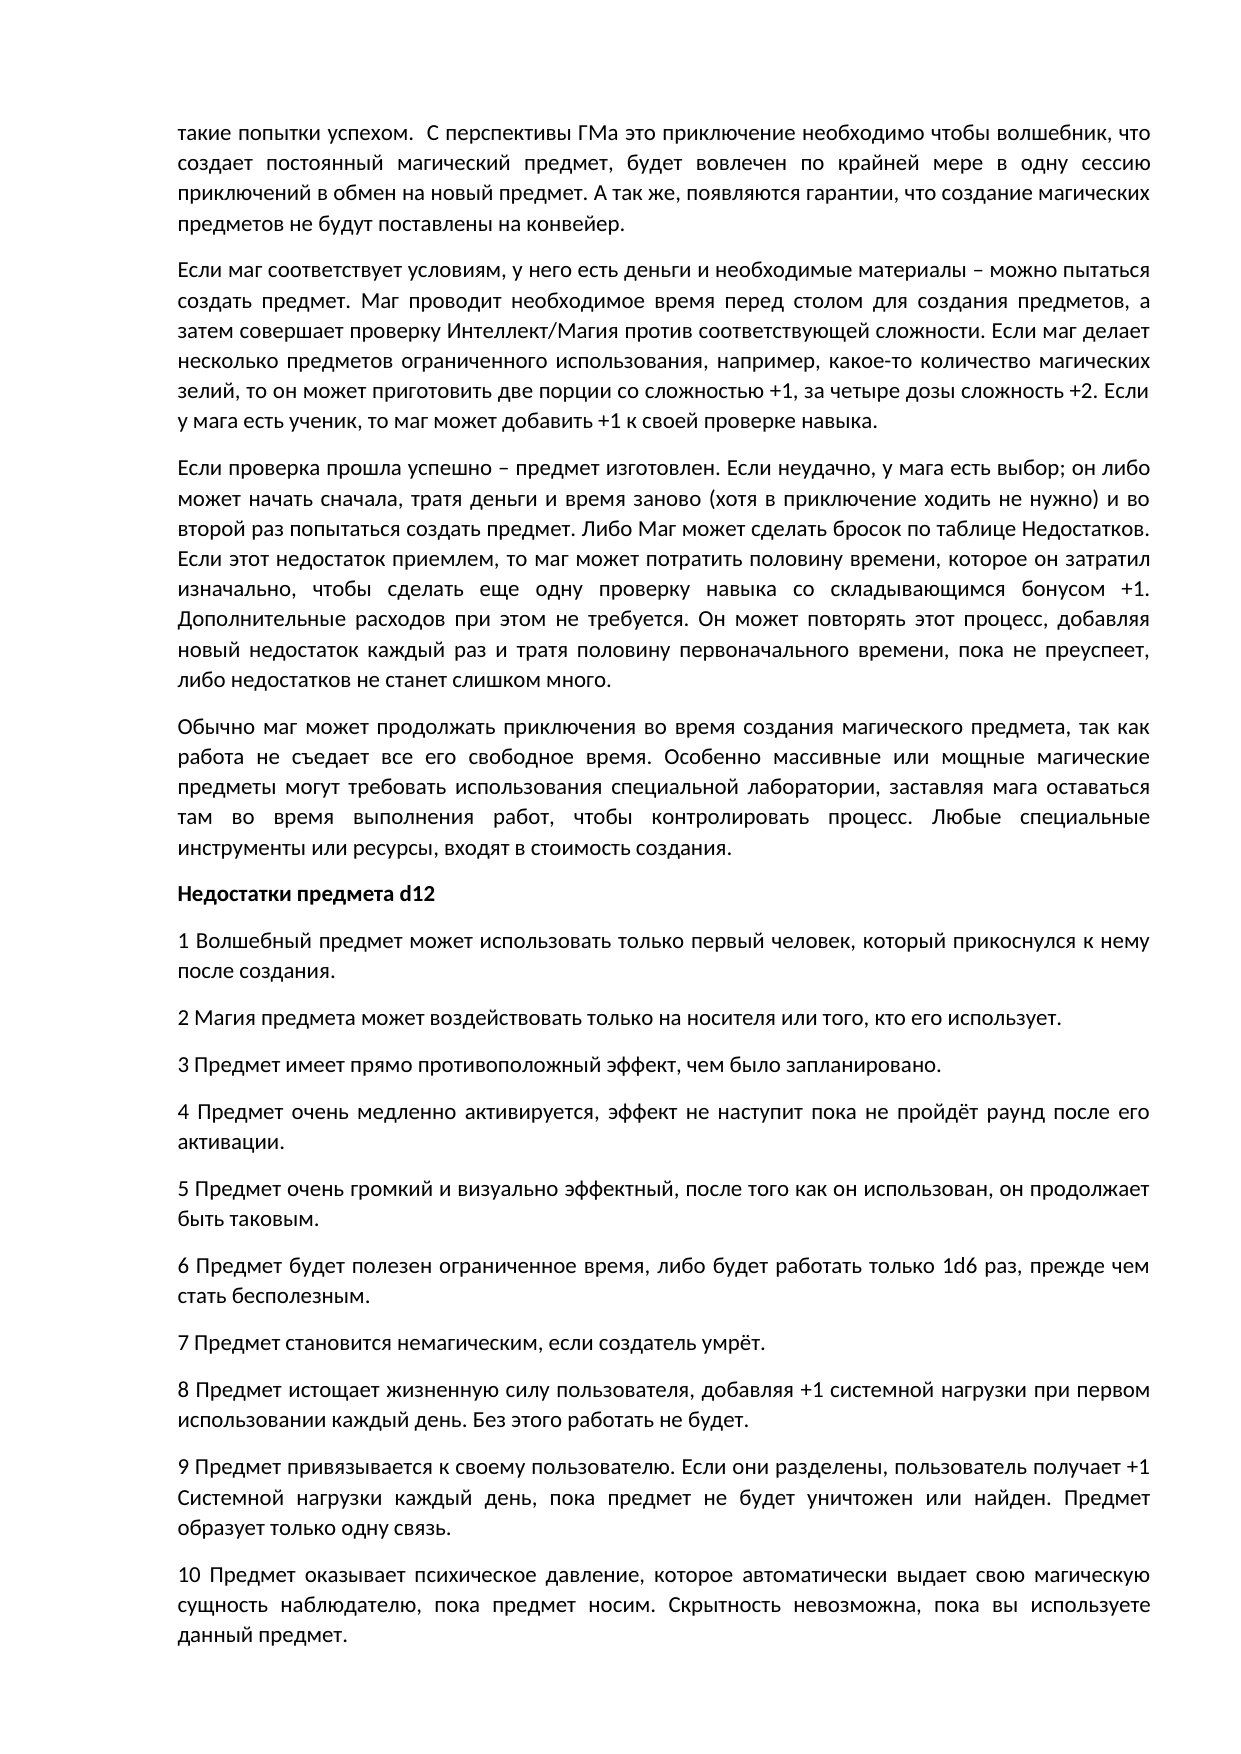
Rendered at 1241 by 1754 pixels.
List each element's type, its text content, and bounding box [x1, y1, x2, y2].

text 8 Предмет истощает жизненную силу пользователя, добавляя +1 системной нагрузки при первом использовании каждый день. Без этого работать не будет. [177, 1375, 1152, 1434]
text 2 Магия предмета может воздействовать только на носителя или того, кто его использует. [177, 1003, 1152, 1032]
text 4 Предмет очень медленно активируется, эффект не наступит пока не пройдёт раунд после его активации. [177, 1097, 1152, 1156]
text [177, 118, 1152, 237]
text 6 Предмет будет полезен ограниченное время, либо будет работать только 1d6 раз, прежде чем стать бесполезным. [177, 1251, 1152, 1310]
text Если маг соответствует условиям, у него есть деньги и необходимые материалы – можно пытаться создать предмет. Маг проводит необходимое время перед столом для создания предметов, а затем совершает проверку Интеллект/Магия против соответствующей сложности. Если маг делает несколько предметов ограниченного использования, например, какое-то количество магических зелий, то он может приготовить две порции со сложностью +1, за четыре дозы сложность +2. Если у мага есть ученик, то маг может добавить +1 к своей проверке навыка. [177, 256, 1152, 435]
text 9 Предмет привязывается к своему пользователю. Если они разделены, пользователь получает +1 Системной нагрузки каждый день, пока предмет не будет уничтожен или найден. Предмет образует только одну связь. [177, 1452, 1152, 1541]
text 7 Предмет становится немагическим, если создатель умрёт. [177, 1328, 1152, 1357]
text 1 Волшебный предмет может использовать только первый человек, который прикоснулся к нему после создания. [177, 926, 1152, 985]
text 5 Предмет очень громкий и визуально эффектный, после того как он использован, он продолжает быть таковым. [177, 1174, 1152, 1233]
text 3 Предмет имеет прямо противоположный эффект, чем было запланировано. [177, 1050, 1152, 1078]
text 10 Предмет оказывает психическое давление, которое автоматически выдает свою магическую сущность наблюдателю, пока предмет носим. Скрытность невозможна, пока вы используете данный предмет. [177, 1560, 1152, 1648]
text Недостатки предмета d12 [177, 879, 1152, 908]
text Обычно маг может продолжать приключения во время создания магического предмета, так как работа не съедает все его свободное время. Особенно массивные или мощные магические предметы могут требовать использования специальной лаборатории, заставляя мага оставаться там во время выполнения работ, чтобы контролировать процесс. Любые специальные инструменты или ресурсы, входят в стоимость создания. [177, 712, 1152, 861]
text Если проверка прошла успешно – предмет изготовлен. Если неудачно, у мага есть выбор; он либо может начать сначала, тратя деньги и время заново (хотя в приключение ходить не нужно) и во второй раз попытаться создать предмет. Либо Маг может сделать бросок по таблице Недостатков. Если этот недостаток приемлем, то маг может потратить половину времени, которое он затратил изначально, чтобы сделать еще одну проверку навыка со складывающимся бонусом +1. Дополнительные расходов при этом не требуется. Он может повторять этот процесс, добавляя новый недостаток каждый раз и тратя половину первоначального времени, пока не преуспеет, либо недостатков не станет слишком много. [177, 453, 1152, 693]
